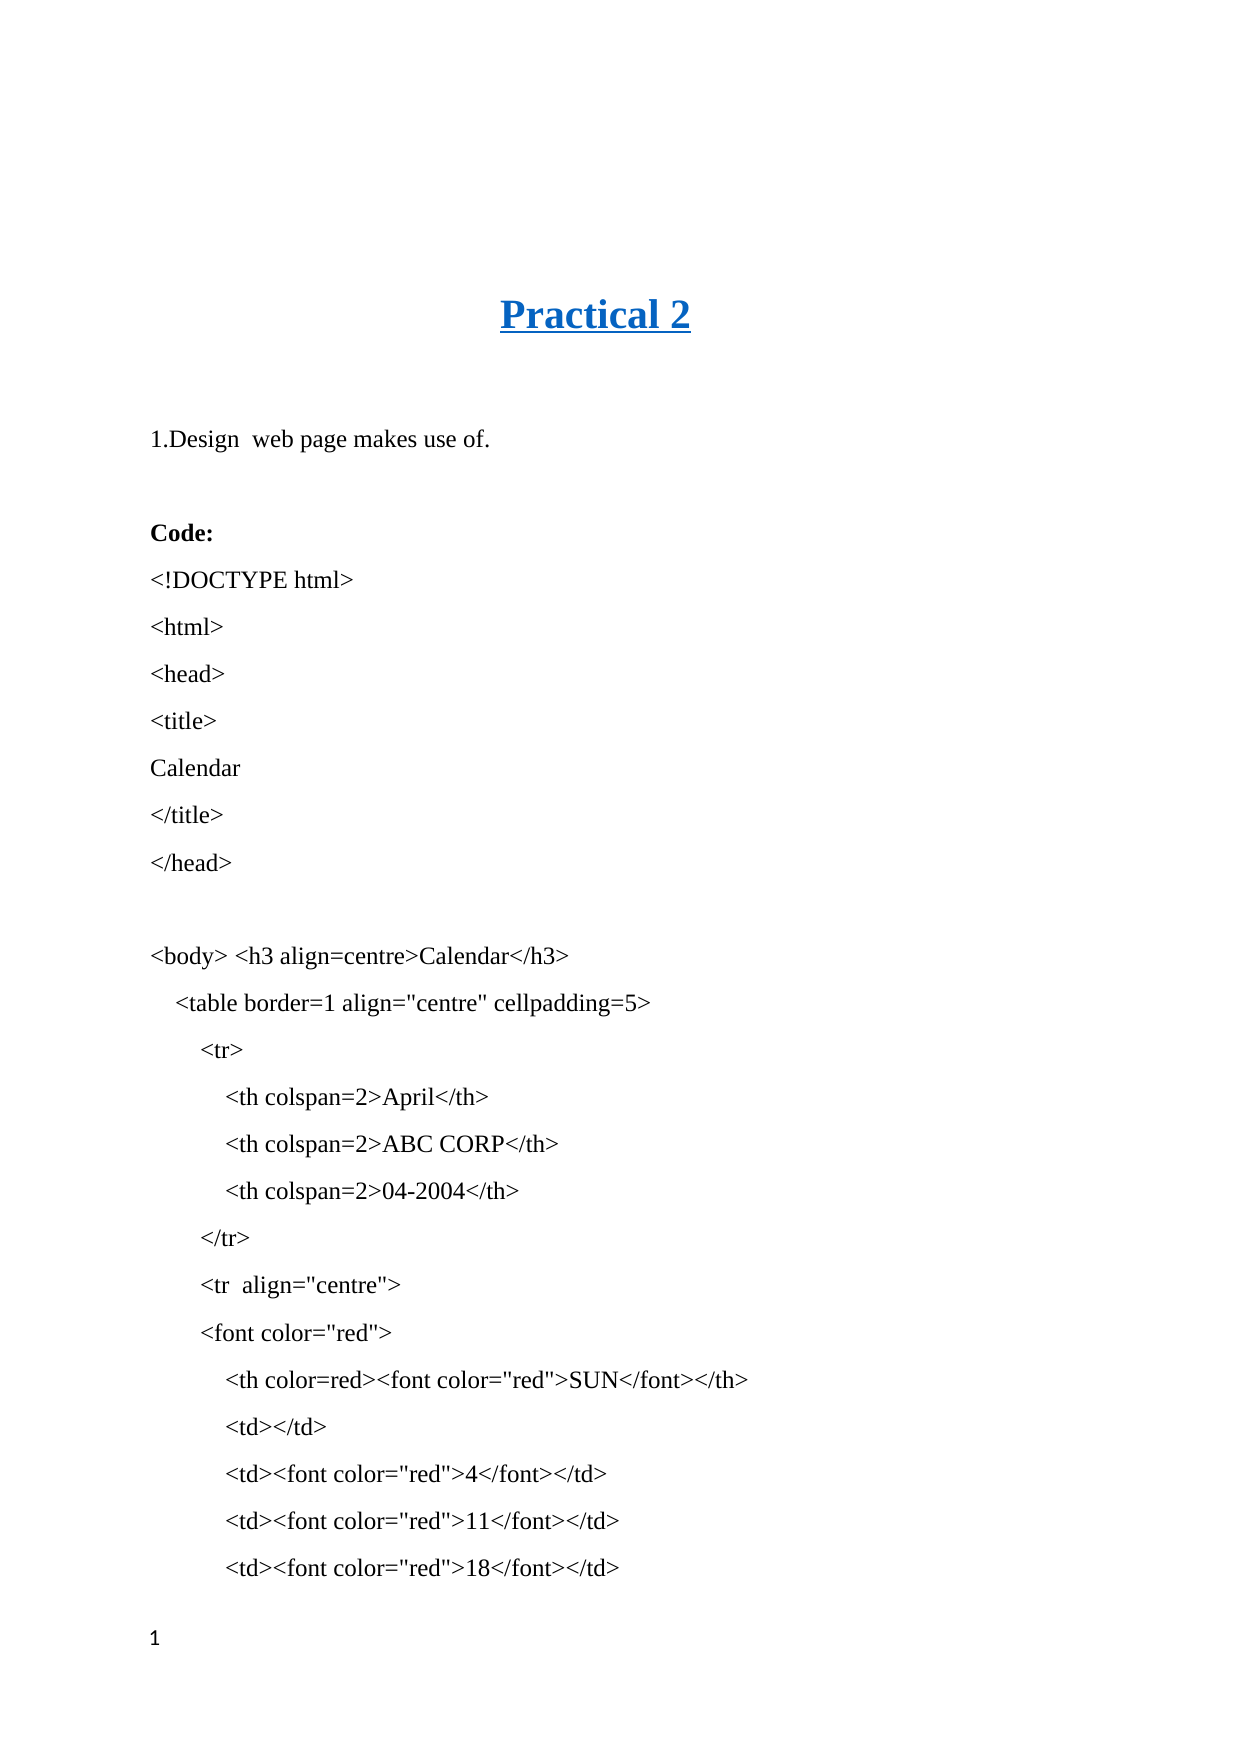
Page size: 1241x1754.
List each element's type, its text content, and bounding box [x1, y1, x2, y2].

text <head> [150, 659, 1090, 688]
text 1.Design web page makes use of. [150, 424, 1090, 453]
text <font color="red"> [150, 1318, 1090, 1346]
text Code: [150, 518, 1090, 547]
text Practical 2 [187, 289, 1090, 337]
text <th colspan=2>04-2004</th> [150, 1176, 1090, 1205]
text <html> [150, 612, 1090, 641]
text <title> [150, 706, 1090, 735]
text </head> [150, 848, 1090, 876]
text <body> <h3 align=centre>Calendar</h3> [150, 941, 1090, 970]
text <th color=red><font color="red">SUN</font></th> [150, 1365, 1090, 1393]
text <table border=1 align="centre" cellpadding=5> [150, 988, 1090, 1017]
text <!DOCTYPE html> [150, 565, 1090, 594]
text <td></td> [150, 1412, 1090, 1441]
text <tr align="centre"> [150, 1271, 1090, 1299]
text </tr> [150, 1223, 1090, 1252]
text <tr> [150, 1035, 1090, 1064]
text <td><font color="red">4</font></td> [150, 1459, 1090, 1488]
text <td><font color="red">18</font></td> [150, 1553, 1090, 1582]
text </title> [150, 801, 1090, 829]
text Calendar [150, 753, 1090, 782]
text <th colspan=2>April</th> [150, 1082, 1090, 1111]
text <td><font color="red">11</font></td> [150, 1506, 1090, 1535]
text <th colspan=2>ABC CORP</th> [150, 1129, 1090, 1158]
